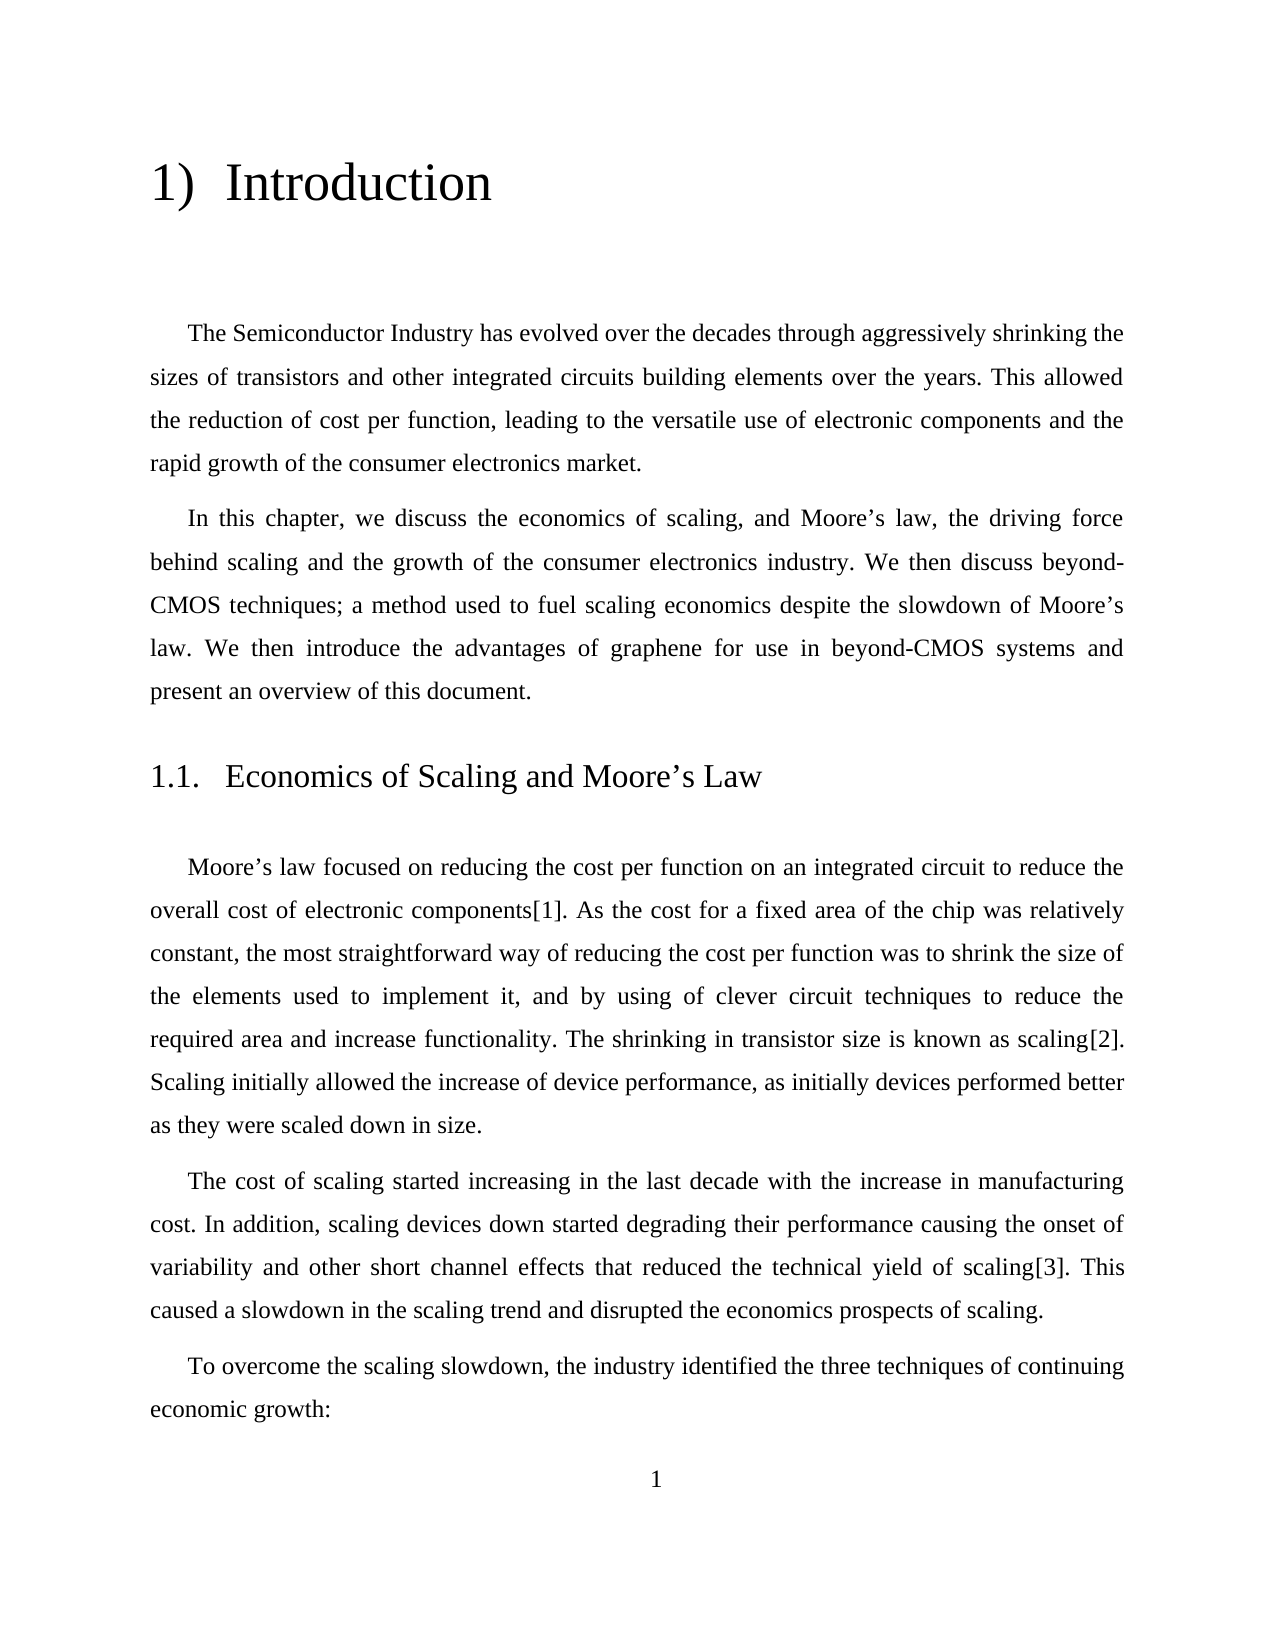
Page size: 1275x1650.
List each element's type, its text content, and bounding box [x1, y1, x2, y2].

text Moore’s law focused on reducing the cost per function on an integrated circuit to reduce the overall cost of electronic components[1]. As the cost for a fixed area of the chip was relatively constant, the most straightforward way of reducing the cost per function was to shrink the size of the elements used to implement it, and by using of clever circuit techniques to reduce the required area and increase functionality. The shrinking in transistor size is known as scaling[2]. Scaling initially allowed the increase of device performance, as initially devices performed better as they were scaled down in size. [150, 852, 1125, 1139]
text The cost of scaling started increasing in the last decade with the increase in manufacturing cost. In addition, scaling devices down started degrading their performance causing the onset of variability and other short channel effects that reduced the technical yield of scaling[3]. This caused a slowdown in the scaling trend and disrupted the economics prospects of scaling. [150, 1166, 1125, 1324]
subtitle Economics of Scaling and Moore’s Law [150, 757, 1125, 795]
text The Semiconductor Industry has evolved over the decades through aggressively shrinking the sizes of transistors and other integrated circuits building elements over the years. This allowed the reduction of cost per function, leading to the versatile use of electronic components and the rapid growth of the consumer electronics market. [150, 318, 1125, 477]
text In this chapter, we discuss the economics of scaling, and Moore’s law, the driving force behind scaling and the growth of the consumer electronics industry. We then discuss beyond-CMOS techniques; a method used to fuel scaling economics despite the slowdown of Moore’s law. We then introduce the advantages of graphene for use in beyond-CMOS systems and present an overview of this document. [150, 503, 1125, 705]
subtitle Introduction [150, 150, 1125, 212]
text To overcome the scaling slowdown, the industry identified the three techniques of continuing economic growth: [150, 1351, 1125, 1423]
